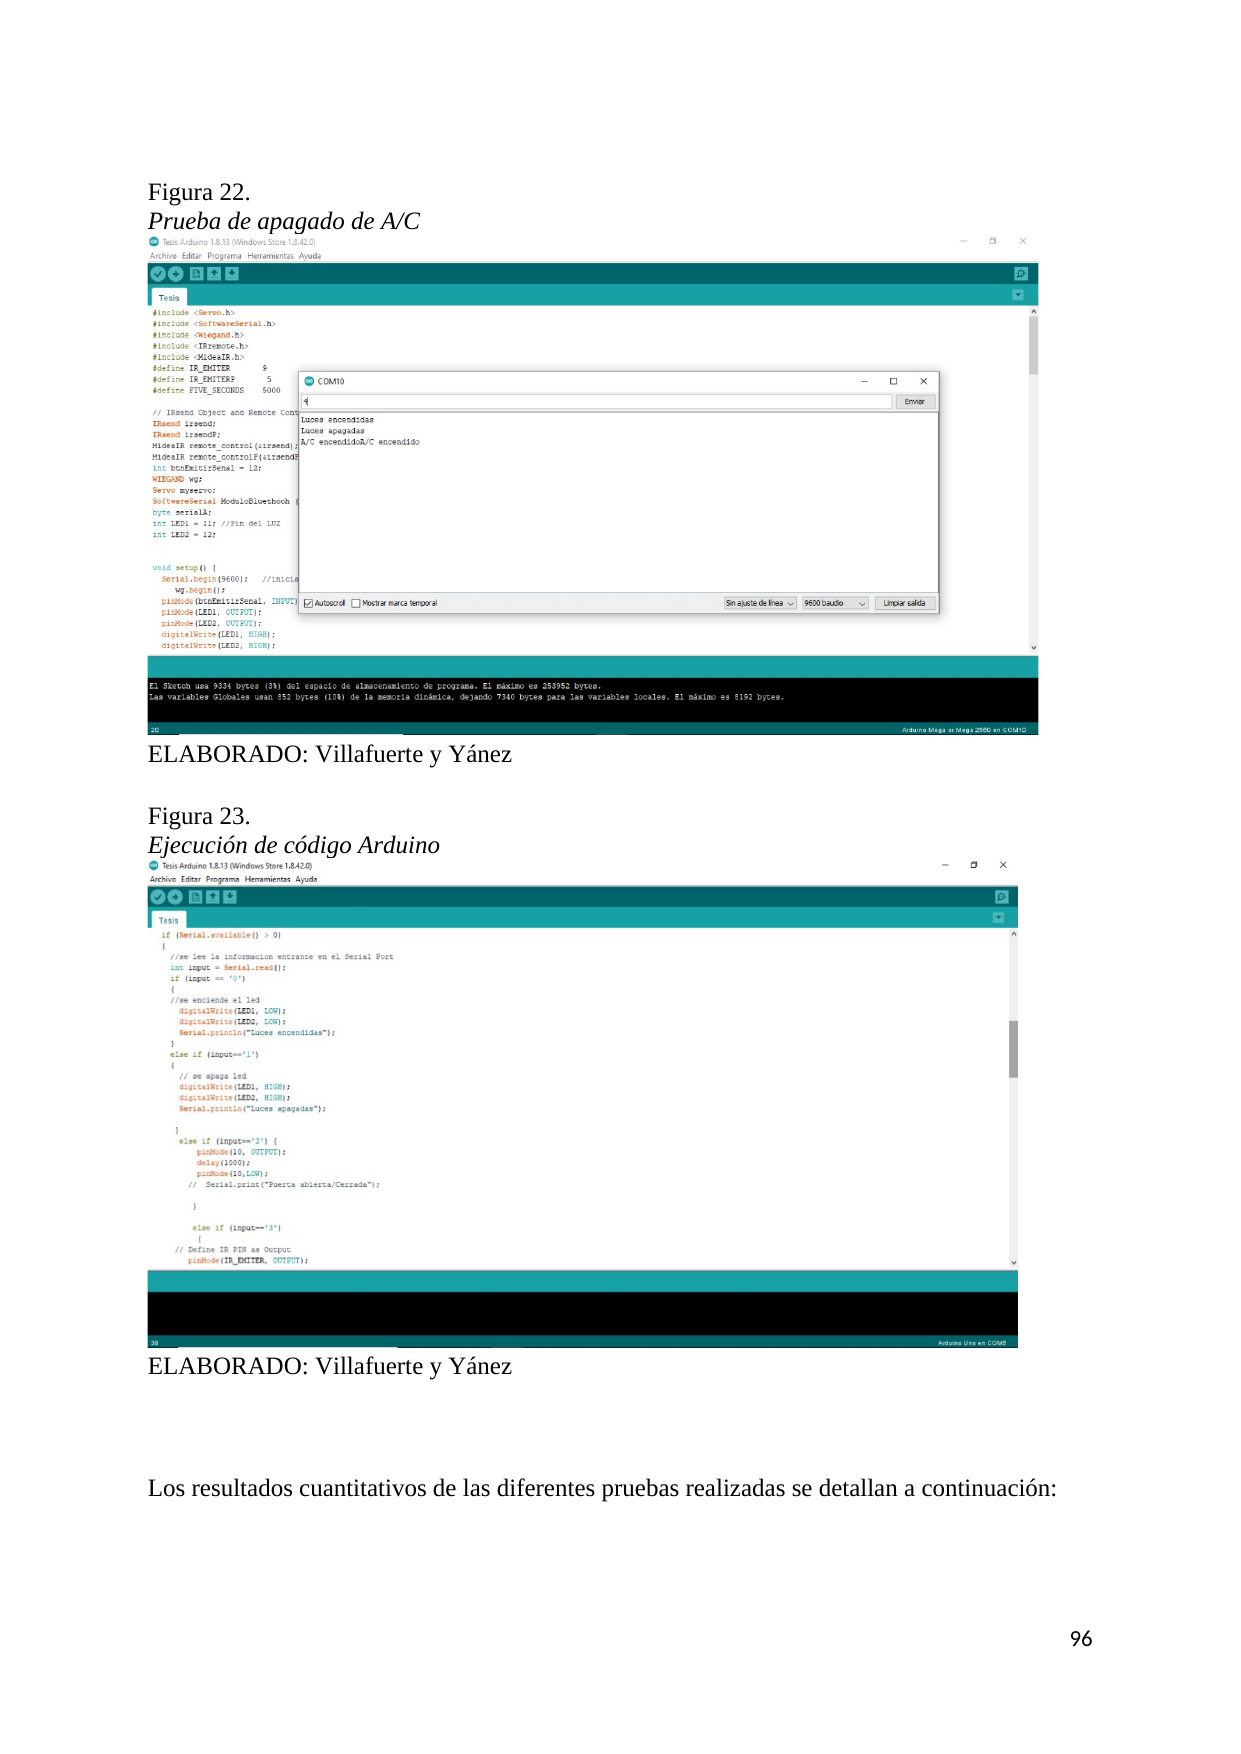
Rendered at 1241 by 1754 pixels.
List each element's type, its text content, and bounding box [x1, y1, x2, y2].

text ELABORADO: Villafuerte y Yánez [148, 1351, 1092, 1380]
text Figura 23. [148, 801, 1092, 830]
text Figura 22. [148, 177, 1092, 206]
text Ejecución de código Arduino [148, 830, 1092, 858]
picture [147, 858, 1018, 1348]
text Prueba de apagado de A/C [148, 206, 1092, 235]
picture [147, 234, 1039, 735]
text ELABORADO: Villafuerte y Yánez [148, 739, 1092, 768]
text Los resultados cuantitativos de las diferentes pruebas realizadas se detallan a continuación: [148, 1473, 1092, 1502]
